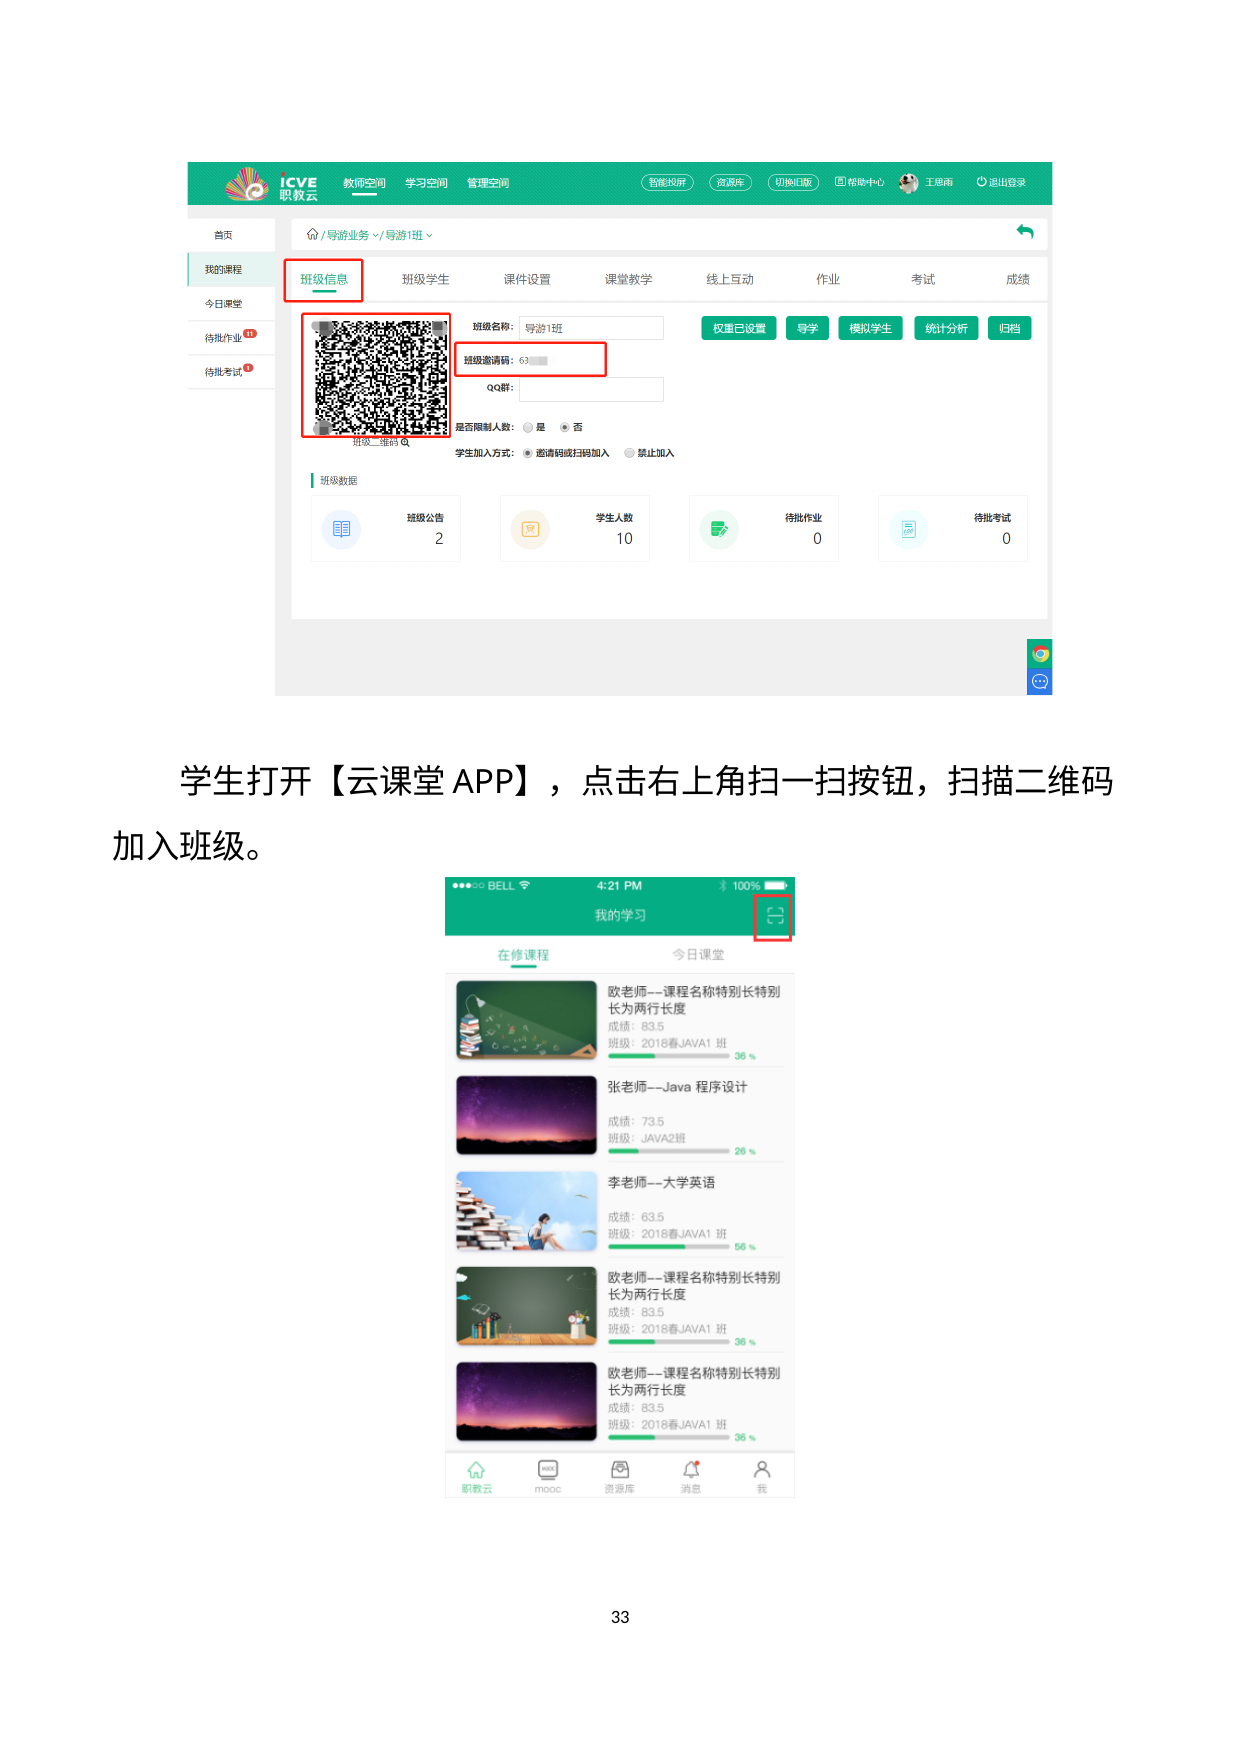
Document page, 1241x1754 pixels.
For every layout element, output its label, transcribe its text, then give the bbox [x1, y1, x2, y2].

text 学生打开【云课堂APP】，点击右上角扫一扫按钮，扫描二维码加入班级。 [112, 747, 1128, 877]
picture [444, 877, 796, 1500]
picture [187, 162, 1053, 696]
